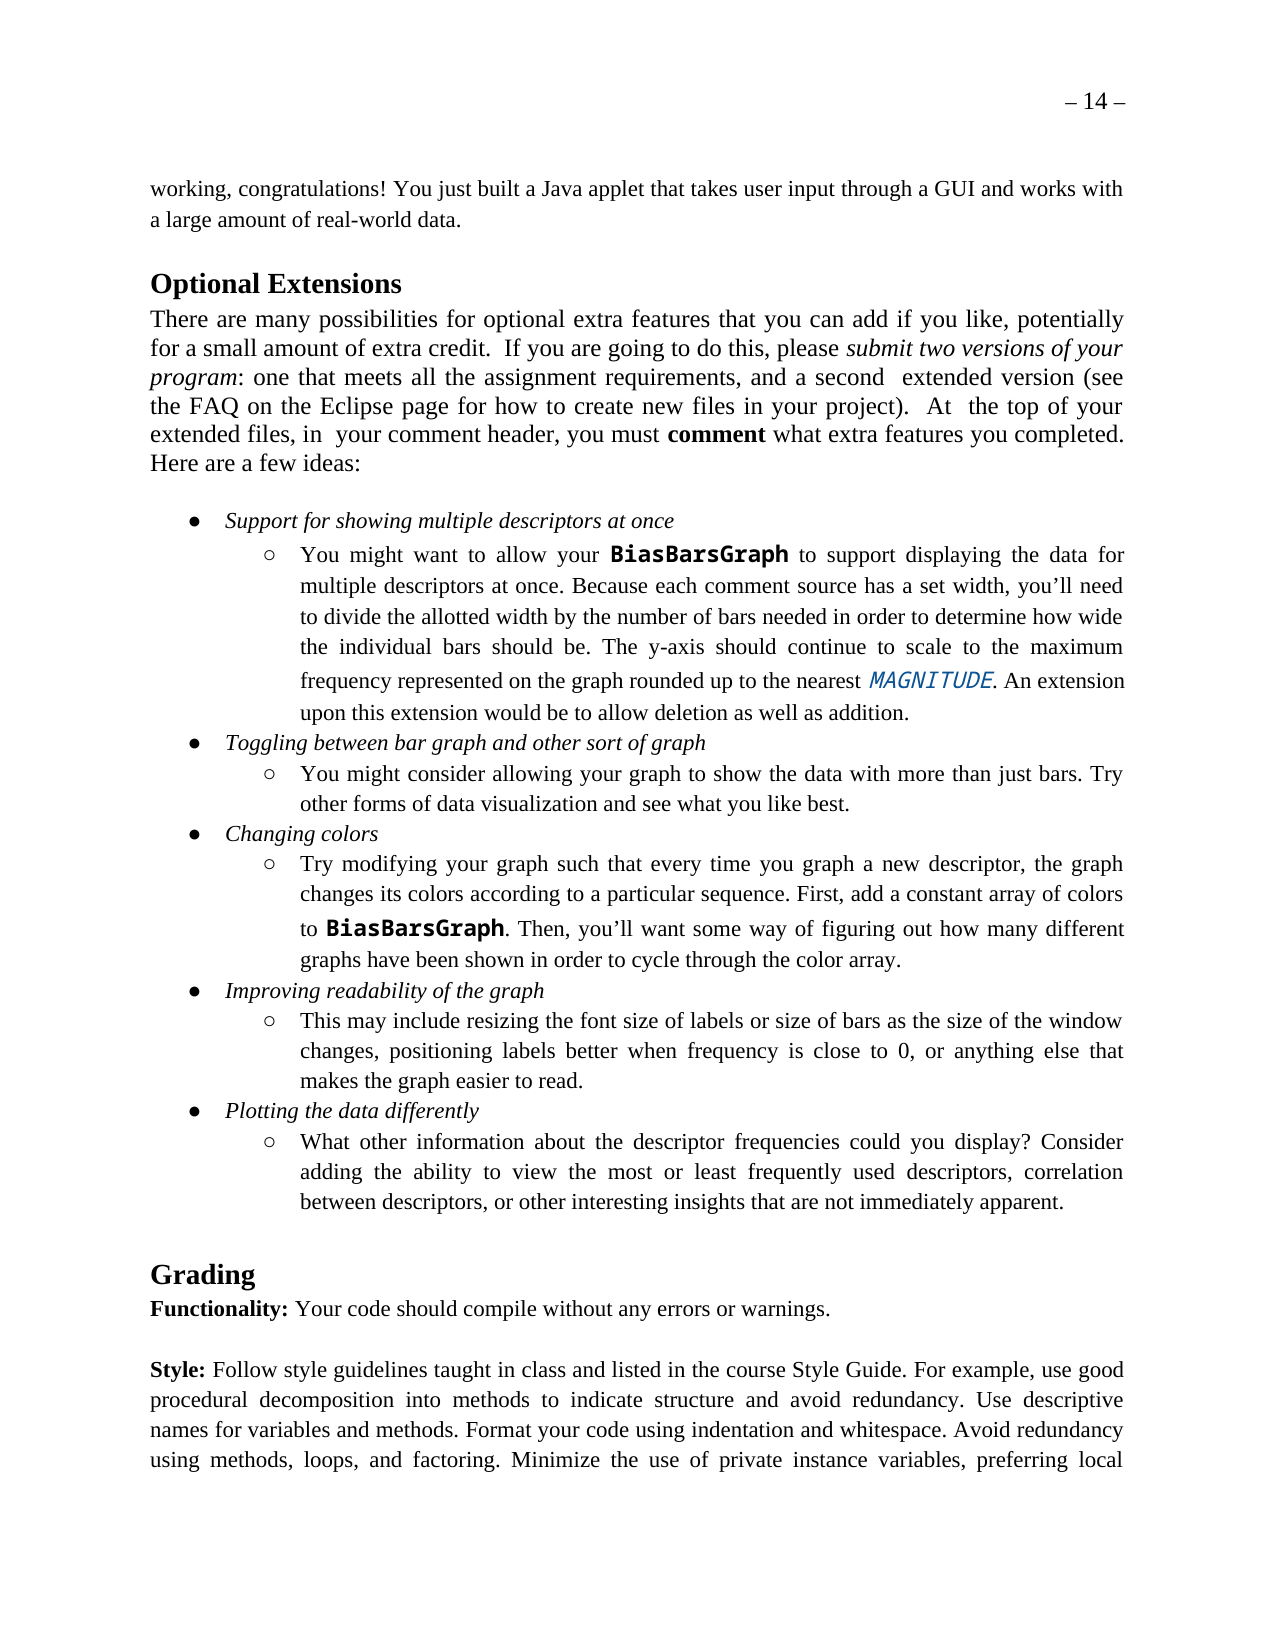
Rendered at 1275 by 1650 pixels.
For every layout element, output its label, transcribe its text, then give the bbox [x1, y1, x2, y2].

list Toggling between bar graph and other sort of graph [187, 729, 1125, 756]
list Changing colors [187, 820, 1125, 846]
text Grading [150, 1257, 1125, 1291]
text Optional Extensions [150, 266, 1125, 299]
text There are many possibilities for optional extra features that you can add if you like, potentially for a small amount of extra credit. If you are going to do this, please submit two versions of your program: one that meets all the assignment requirements, and a second extended version (see the FAQ on the Eclipse page for how to create new files in your project). At the top of your extended files, in your comment header, you must comment what extra features you completed. Here are a few ideas: [150, 304, 1125, 477]
list Support for showing multiple descriptors at once [187, 507, 1125, 534]
list What other information about the descriptor frequencies could you display? Consider adding the ability to view the most or least frequently used descriptors, correlation between descriptors, or other interesting insights that are not immediately apparent. [262, 1128, 1125, 1214]
list Try modifying your graph such that every time you graph a new descriptor, the graph changes its colors according to a particular sequence. First, add a constant array of colors to BiasBarsGraph. Then, you’ll want some way of figuring out how many different graphs have been shown in order to cycle through the color array. [262, 850, 1125, 973]
list You might consider allowing your graph to show the data with more than just bars. Try other forms of data visualization and see what you like best. [262, 759, 1125, 816]
list This may include resizing the font size of labels or size of bars as the size of the window changes, positioning labels better when frequency is close to 0, or anything else that makes the graph easier to read. [262, 1007, 1125, 1094]
list Plotting the data differently [187, 1098, 1125, 1124]
text Functionality: Your code should compile without any errors or warnings. [150, 1296, 1125, 1322]
list Improving readability of the graph [187, 977, 1125, 1003]
list You might want to allow your BiasBarsGraph to support displaying the data for multiple descriptors at once. Because each comment source has a set width, you’ll need to divide the allotted width by the number of bars needed in order to determine how wide the individual bars should be. The y-axis should continue to scale to the maximum frequency represented on the graph rounded up to the nearest MAGNITUDE. An extension upon this extension would be to allow deletion as well as addition. [262, 537, 1125, 726]
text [150, 1356, 1125, 1473]
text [150, 175, 1125, 232]
